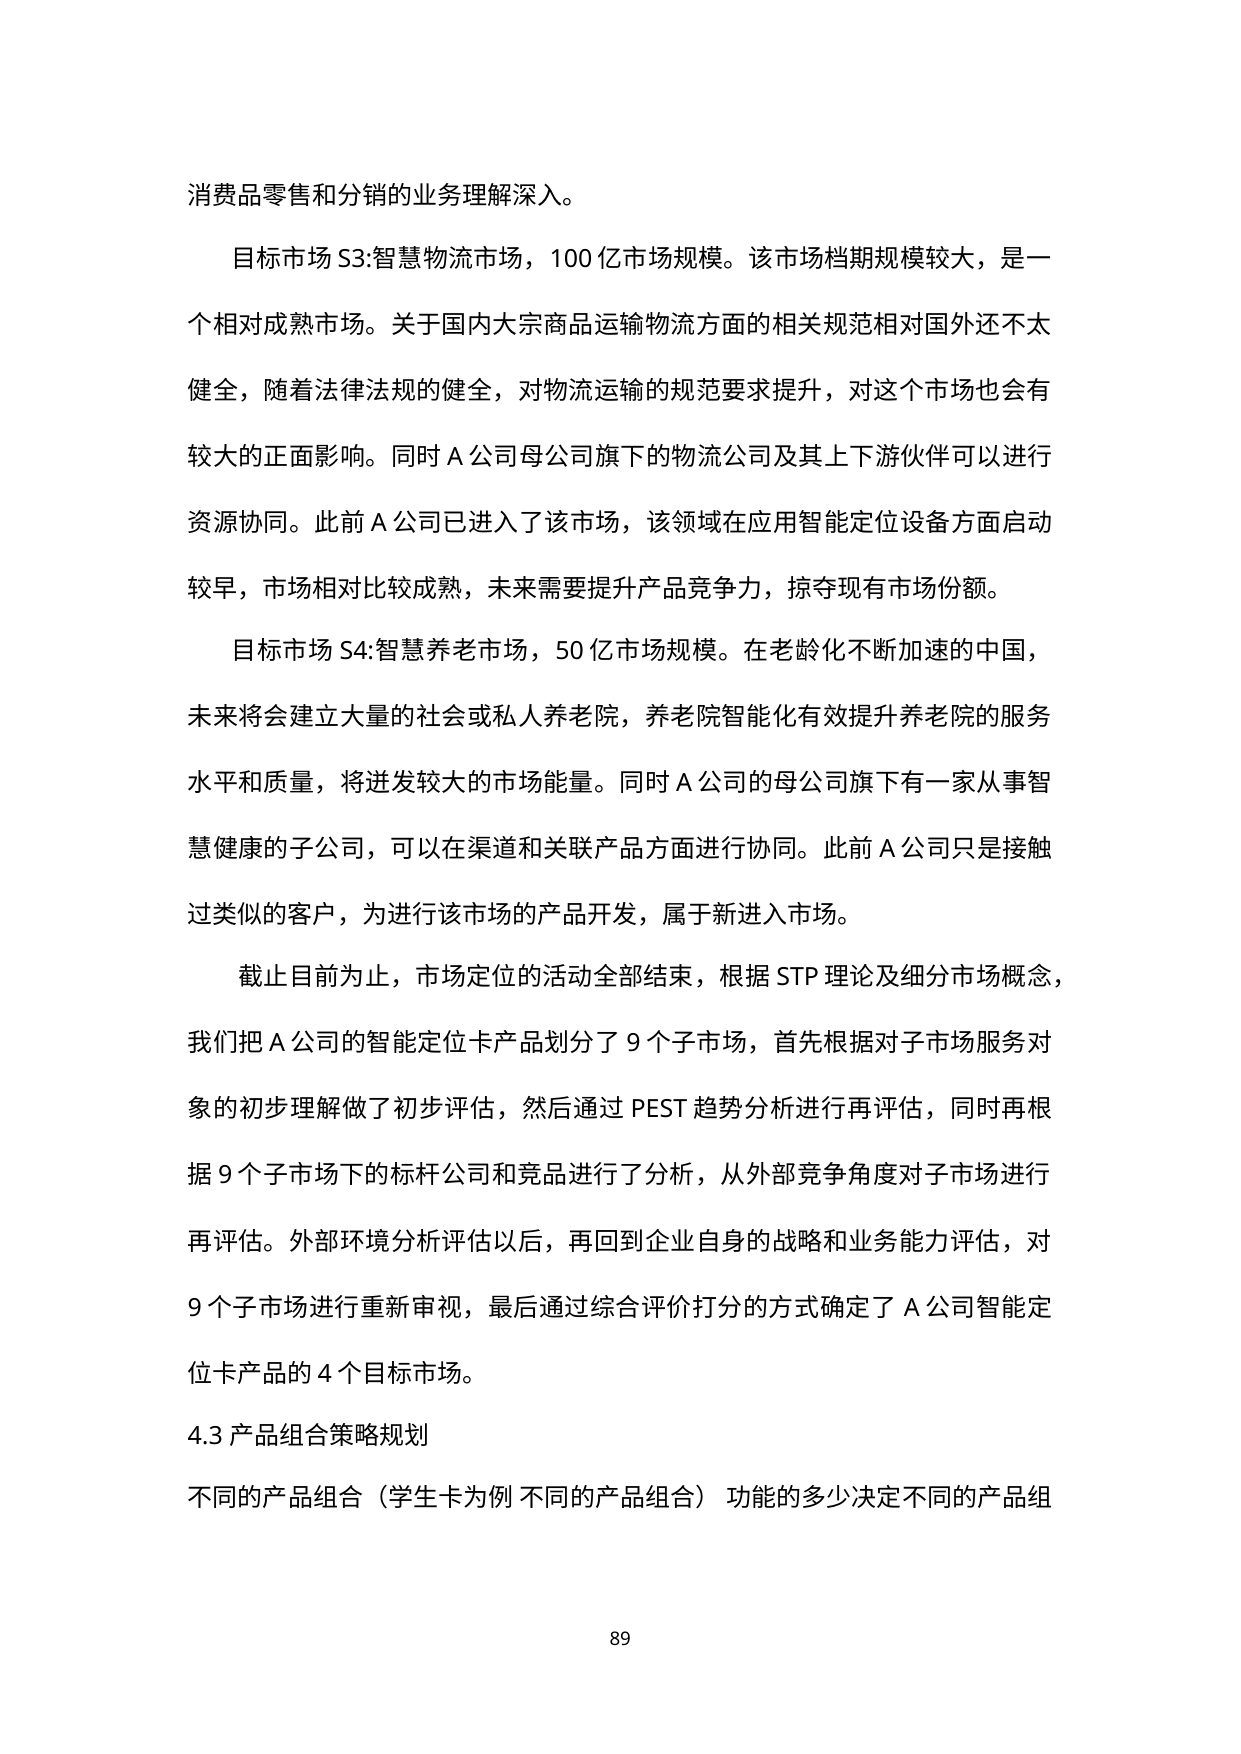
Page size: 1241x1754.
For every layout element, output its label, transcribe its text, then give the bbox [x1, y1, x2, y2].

text 截止目前为止，市场定位的活动全部结束，根据STP理论及细分市场概念，我们把A公司的智能定位卡产品划分了9个子市场，首先根据对子市场服务对象的初步理解做了初步评估，然后通过PEST趋势分析进行再评估，同时再根据9个子市场下的标杆公司和竞品进行了分析，从外部竞争角度对子市场进行再评估。外部环境分析评估以后，再回到企业自身的战略和业务能力评估，对9个子市场进行重新审视，最后通过综合评价打分的方式确定了A公司智能定位卡产品的4个目标市场。 [187, 953, 1053, 1393]
text 4.3 产品组合策略规划 [187, 1411, 1053, 1455]
text 目标市场S3:智慧物流市场，100亿市场规模。该市场档期规模较大，是一个相对成熟市场。关于国内大宗商品运输物流方面的相关规范相对国外还不太健全，随着法律法规的健全，对物流运输的规范要求提升，对这个市场也会有较大的正面影响。同时A公司母公司旗下的物流公司及其上下游伙伴可以进行资源协同。此前A公司已进入了该市场，该领域在应用智能定位设备方面启动较早，市场相对比较成熟，未来需要提升产品竞争力，掠夺现有市场份额。 [187, 234, 1053, 608]
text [187, 172, 1053, 216]
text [187, 1473, 1053, 1518]
text 目标市场S4:智慧养老市场，50亿市场规模。在老龄化不断加速的中国，未来将会建立大量的社会或私人养老院，养老院智能化有效提升养老院的服务水平和质量，将迸发较大的市场能量。同时A公司的母公司旗下有一家从事智慧健康的子公司，可以在渠道和关联产品方面进行协同。此前A公司只是接触过类似的客户，为进行该市场的产品开发，属于新进入市场。 [187, 627, 1053, 935]
